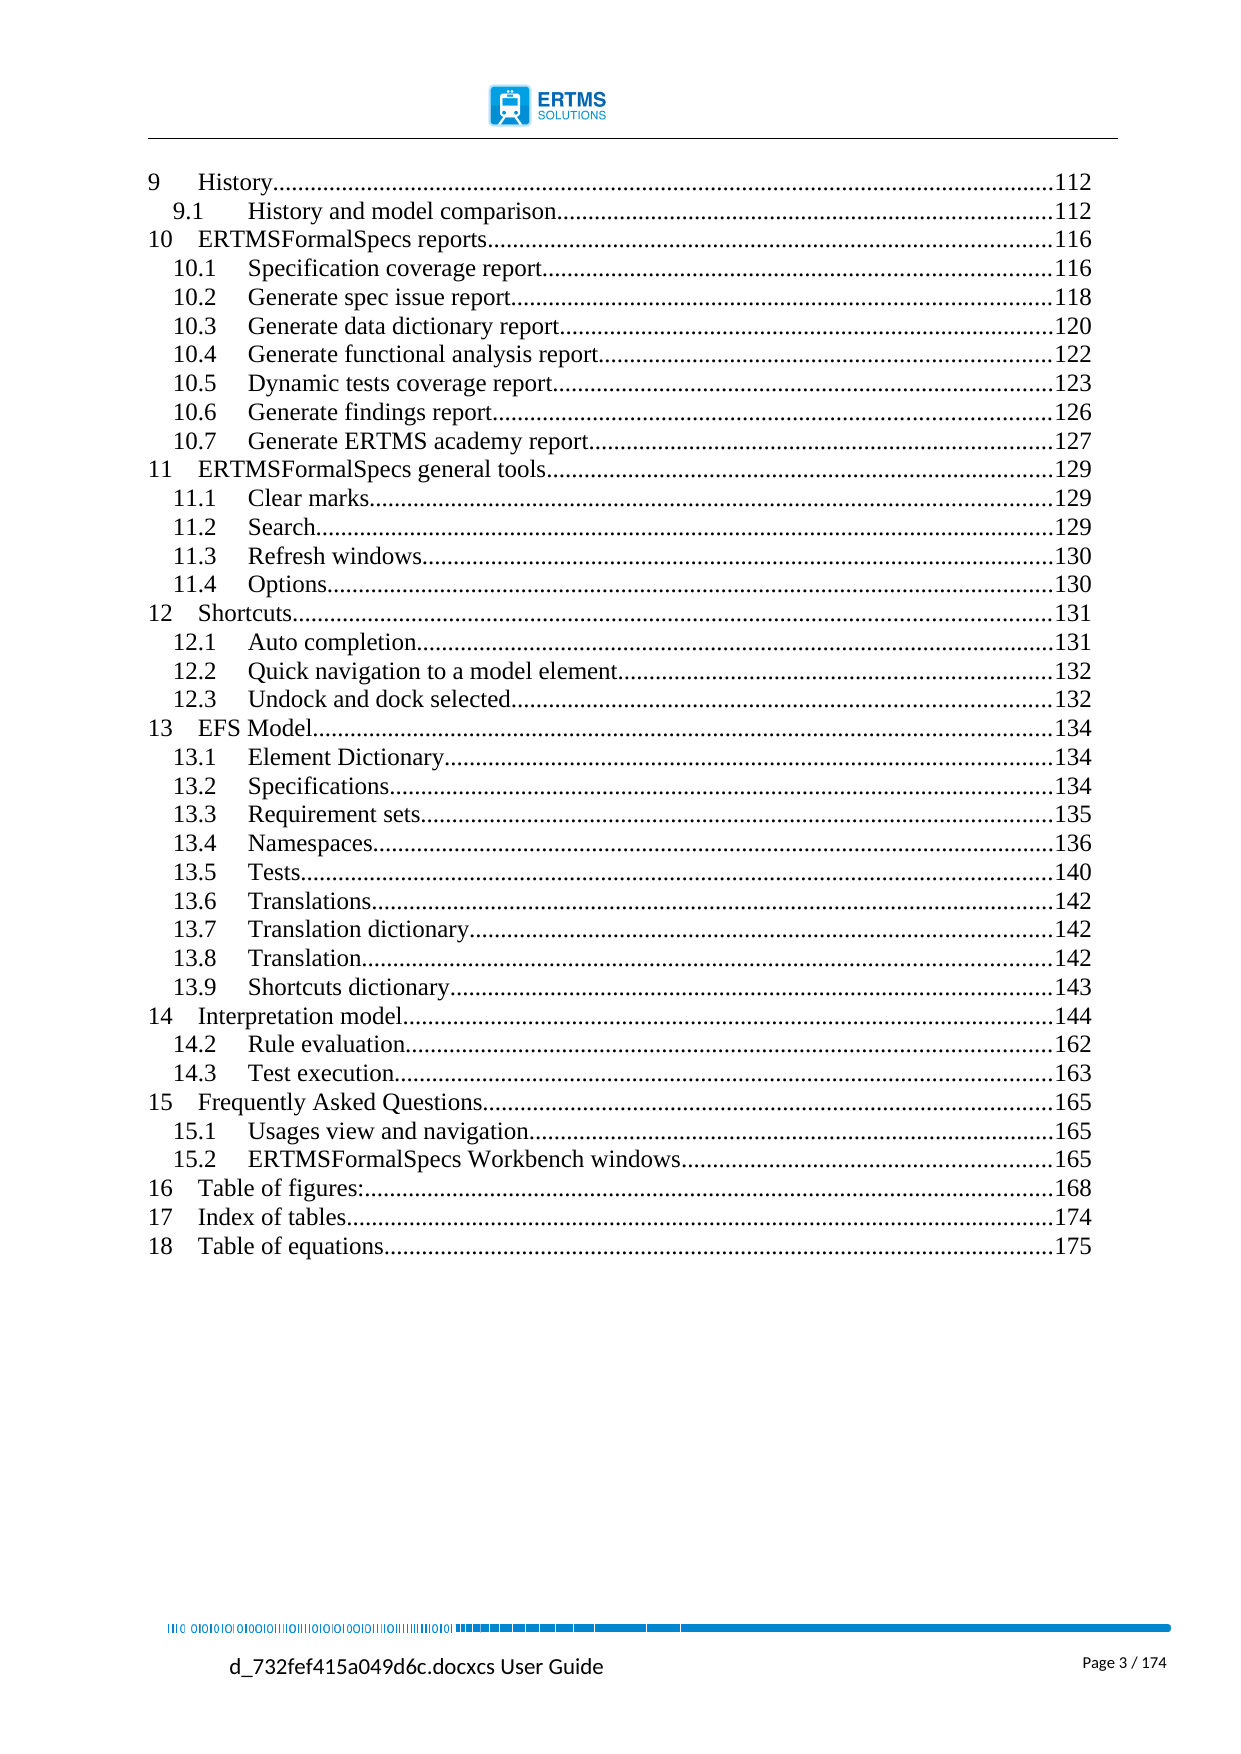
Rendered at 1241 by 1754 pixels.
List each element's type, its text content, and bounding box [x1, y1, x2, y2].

text 14.3 Test execution 163 [173, 1058, 1093, 1087]
text 15.1 Usages view and navigation 165 [173, 1116, 1093, 1144]
text 13.8 Translation 142 [173, 943, 1093, 972]
text 17 Index of tables 174 [148, 1202, 1093, 1231]
text 11.1 Clear marks 129 [173, 483, 1093, 512]
text 13 EFS Model 134 [148, 713, 1093, 742]
text 16 Table of figures: 168 [148, 1173, 1093, 1202]
text 13.3 Requirement sets 135 [173, 799, 1093, 828]
text 12.3 Undock and dock selected 132 [173, 684, 1093, 713]
text 18 Table of equations 175 [148, 1231, 1093, 1259]
text 12.2 Quick navigation to a model element 132 [173, 656, 1093, 684]
text 10.1 Specification coverage report 116 [173, 253, 1093, 282]
text 13.6 Translations 142 [173, 886, 1093, 914]
text 10 ERTMSFormalSpecs reports 116 [148, 224, 1093, 253]
text 11.3 Refresh windows 130 [173, 541, 1093, 569]
text 13.7 Translation dictionary 142 [173, 914, 1093, 943]
text 10.2 Generate spec issue report 118 [173, 282, 1093, 311]
text 12 Shortcuts 131 [148, 598, 1093, 627]
text 10.3 Generate data dictionary report 120 [173, 311, 1093, 339]
text 11.2 Search 129 [173, 512, 1093, 541]
text 13.5 Tests 140 [173, 857, 1093, 886]
text 14.2 Rule evaluation 162 [173, 1029, 1093, 1058]
text 9.1 History and model comparison 112 [173, 196, 1093, 224]
text 12.1 Auto completion 131 [173, 627, 1093, 656]
text 13.9 Shortcuts dictionary 143 [173, 972, 1093, 1001]
text 13.4 Namespaces 136 [173, 828, 1093, 857]
text 15 Frequently Asked Questions 165 [148, 1087, 1093, 1116]
text 11 ERTMSFormalSpecs general tools 129 [148, 454, 1093, 483]
text 9 History 112 [148, 167, 1093, 196]
text 10.4 Generate functional analysis report 122 [173, 339, 1093, 368]
text 13.1 Element Dictionary 134 [173, 742, 1093, 771]
text 15.2 ERTMSFormalSpecs Workbench windows 165 [173, 1144, 1093, 1173]
text 10.7 Generate ERTMS academy report 127 [173, 426, 1093, 454]
text 10.6 Generate findings report 126 [173, 397, 1093, 426]
text 10.5 Dynamic tests coverage report 123 [173, 368, 1093, 397]
picture [167, 1624, 1171, 1633]
text 11.4 Options 130 [173, 569, 1093, 598]
picture [477, 73, 617, 138]
text 14 Interpretation model 144 [148, 1001, 1093, 1029]
text 13.2 Specifications 134 [173, 771, 1093, 799]
